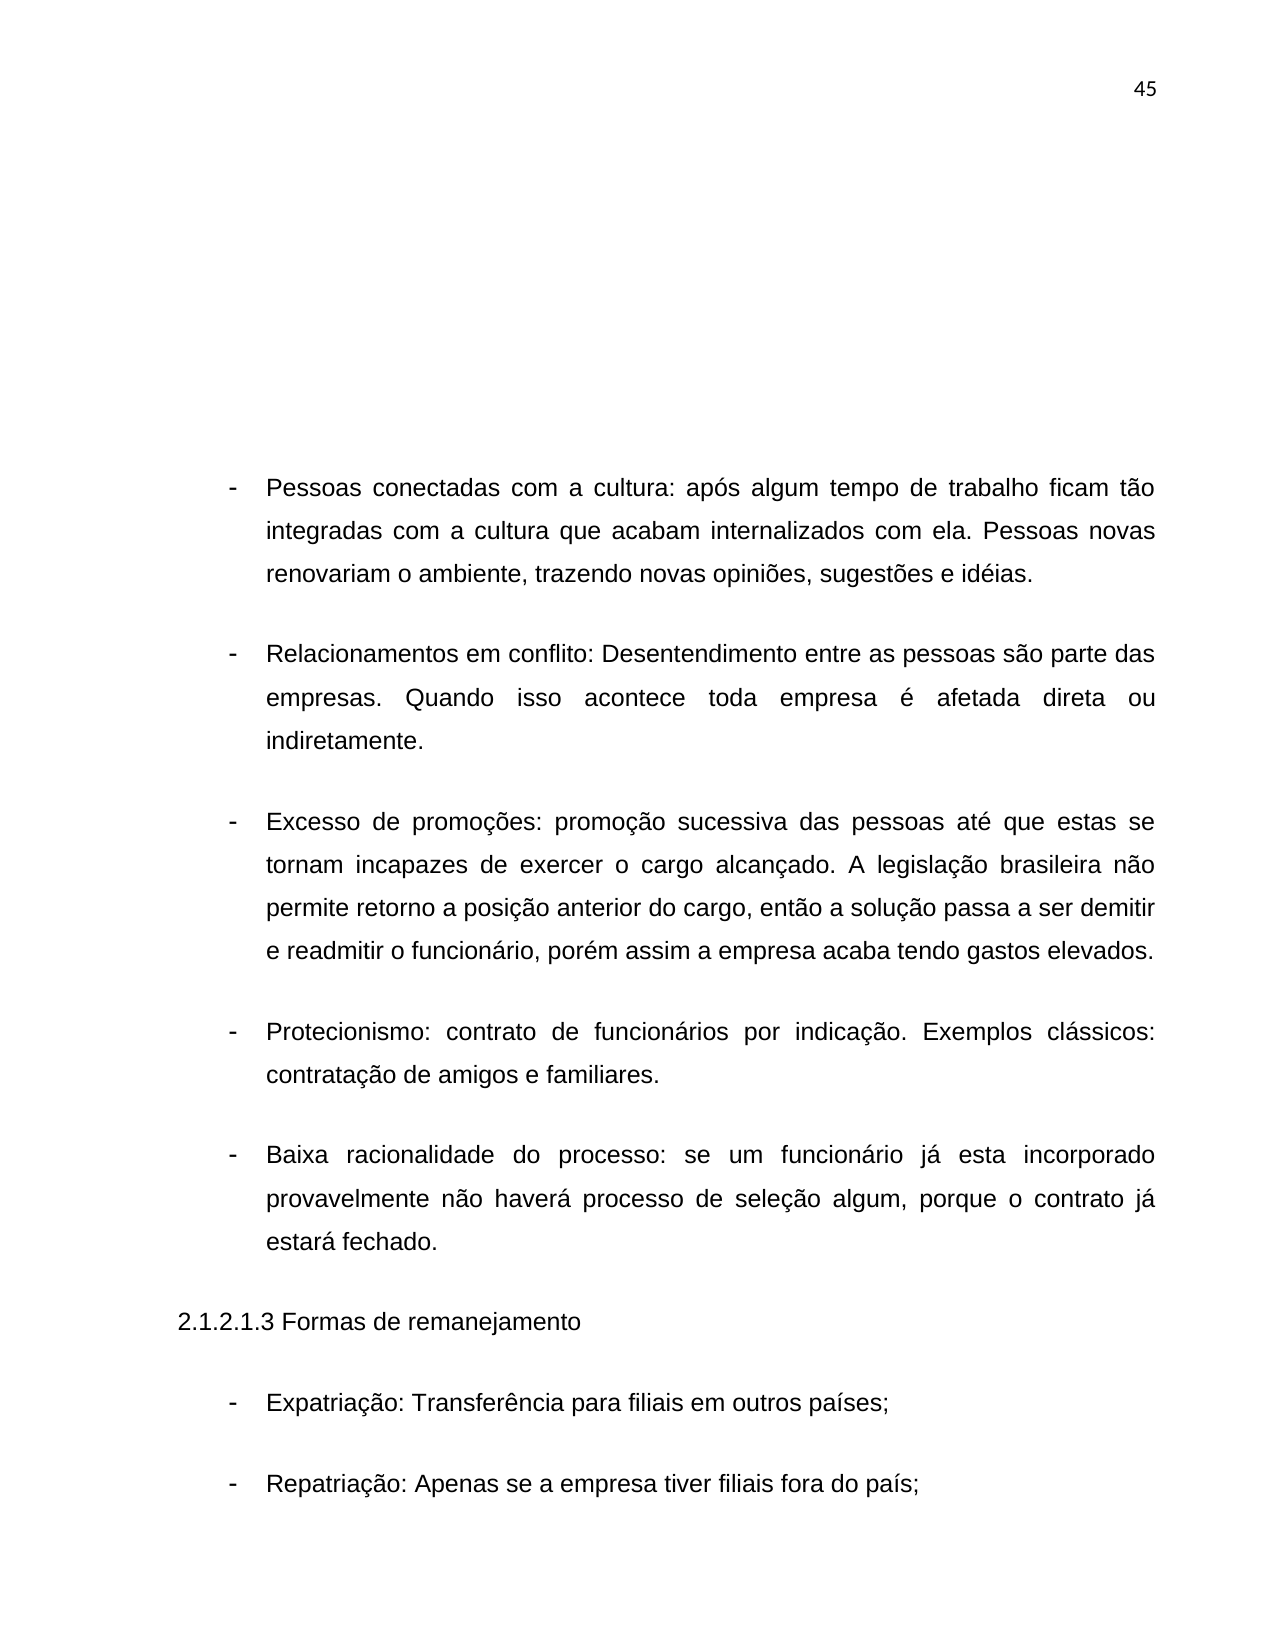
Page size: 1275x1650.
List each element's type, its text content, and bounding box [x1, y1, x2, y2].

list Repatriação: Apenas se a empresa tiver filiais fora do país; [228, 1469, 1157, 1498]
list Protecionismo: contrato de funcionários por indicação. Exemplos clássicos: contratação de amigos e familiares. [228, 1017, 1157, 1088]
list Pessoas conectadas com a cultura: após algum tempo de trabalho ficam tão integradas com a cultura que acabam internalizados com ela. Pessoas novas renovariam o ambiente, trazendo novas opiniões, sugestões e idéias. [228, 472, 1157, 588]
list Excesso de promoções: promoção sucessiva das pessoas até que estas se tornam incapazes de exercer o cargo alcançado. A legislação brasileira não permite retorno a posição anterior do cargo, então a solução passa a ser demitir e readmitir o funcionário, porém assim a empresa acaba tendo gastos elevados. [228, 806, 1157, 965]
list Expatriação: Transferência para filiais em outros países; [228, 1388, 1157, 1417]
text 2.1.2.1.3 Formas de remanejamento [177, 1307, 1157, 1336]
list Relacionamentos em conflito: Desentendimento entre as pessoas são parte das empresas. Quando isso acontece toda empresa é afetada direta ou indiretamente. [228, 639, 1157, 754]
list Baixa racionalidade do processo: se um funcionário já esta incorporado provavelmente não haverá processo de seleção algum, porque o contrato já estará fechado. [228, 1140, 1157, 1256]
